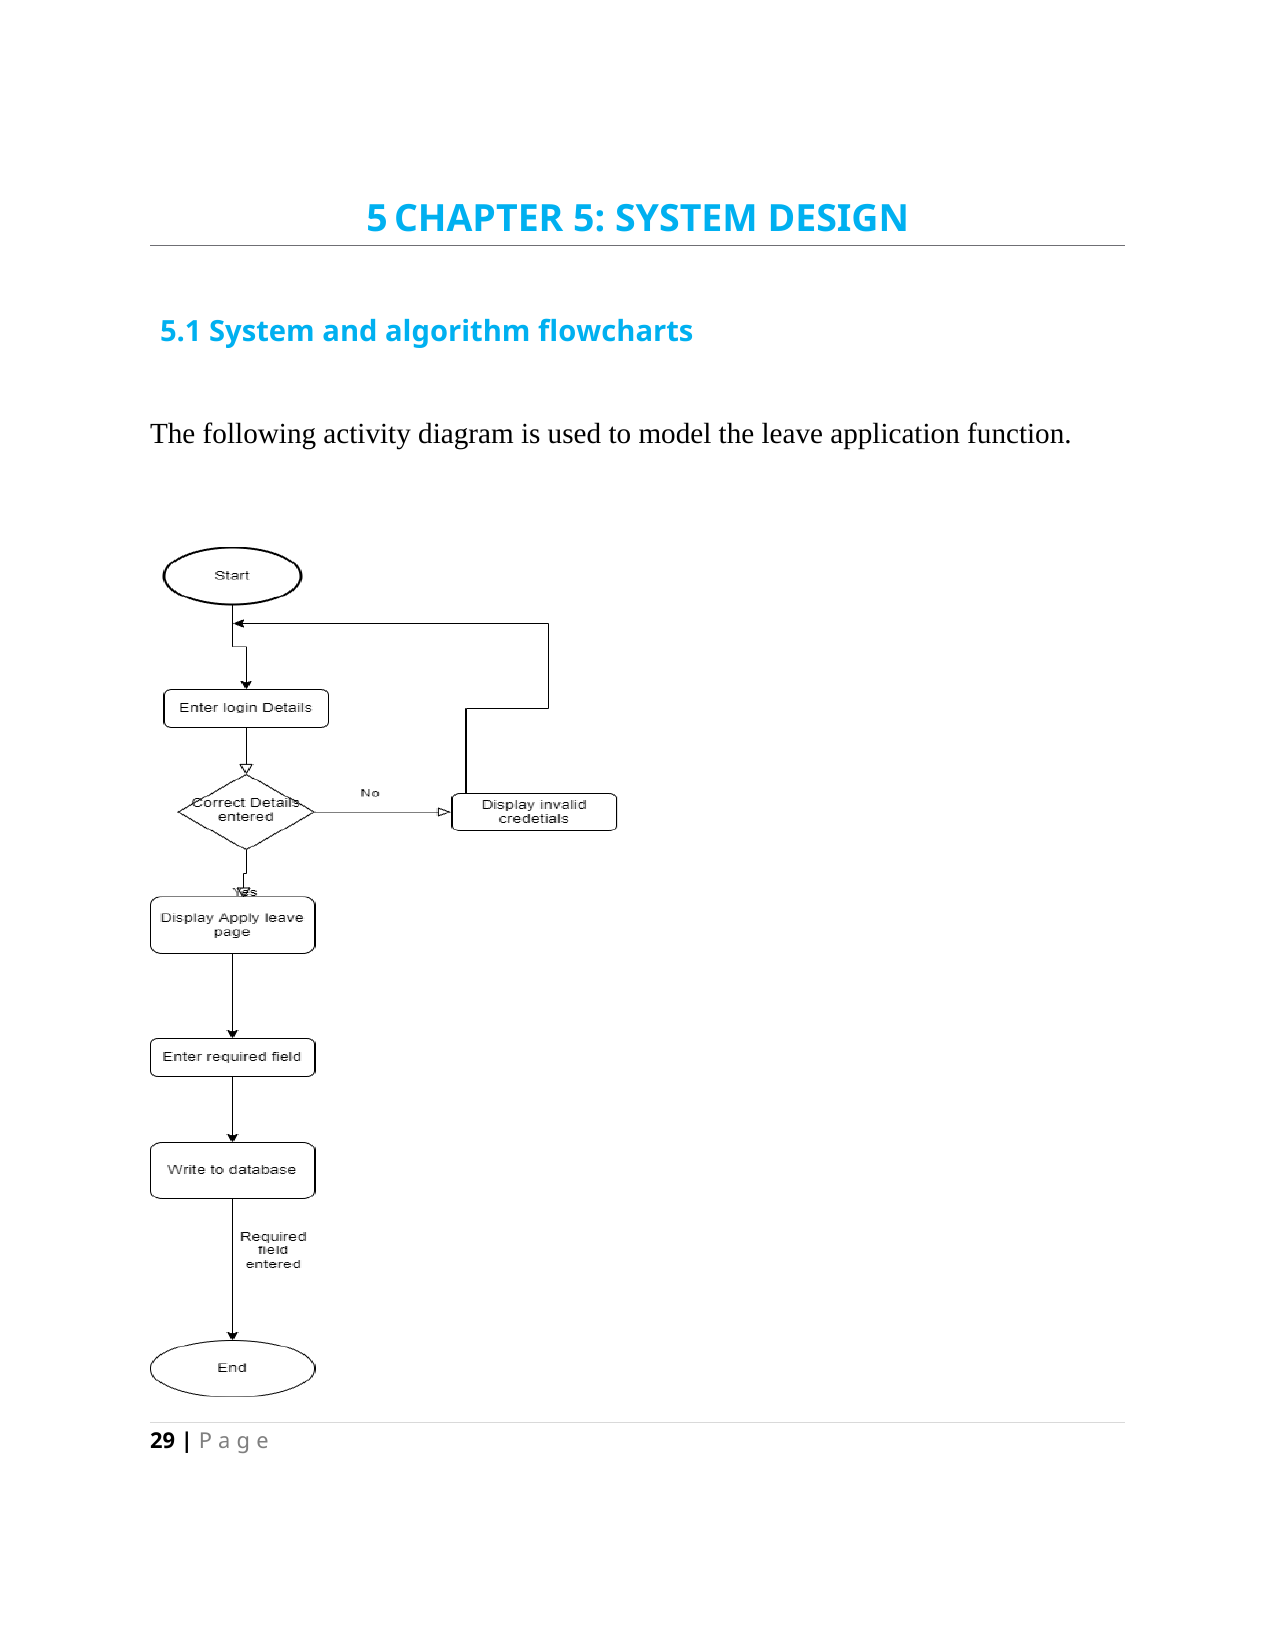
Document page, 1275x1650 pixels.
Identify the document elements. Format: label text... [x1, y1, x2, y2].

subtitle 5 CHAPTER 5: SYSTEM DESIGN [150, 192, 1125, 245]
subtitle 5.1 System and algorithm flowcharts [150, 310, 1125, 349]
text The following activity diagram is used to model the leave application function. [150, 417, 1125, 450]
picture [150, 547, 618, 1397]
